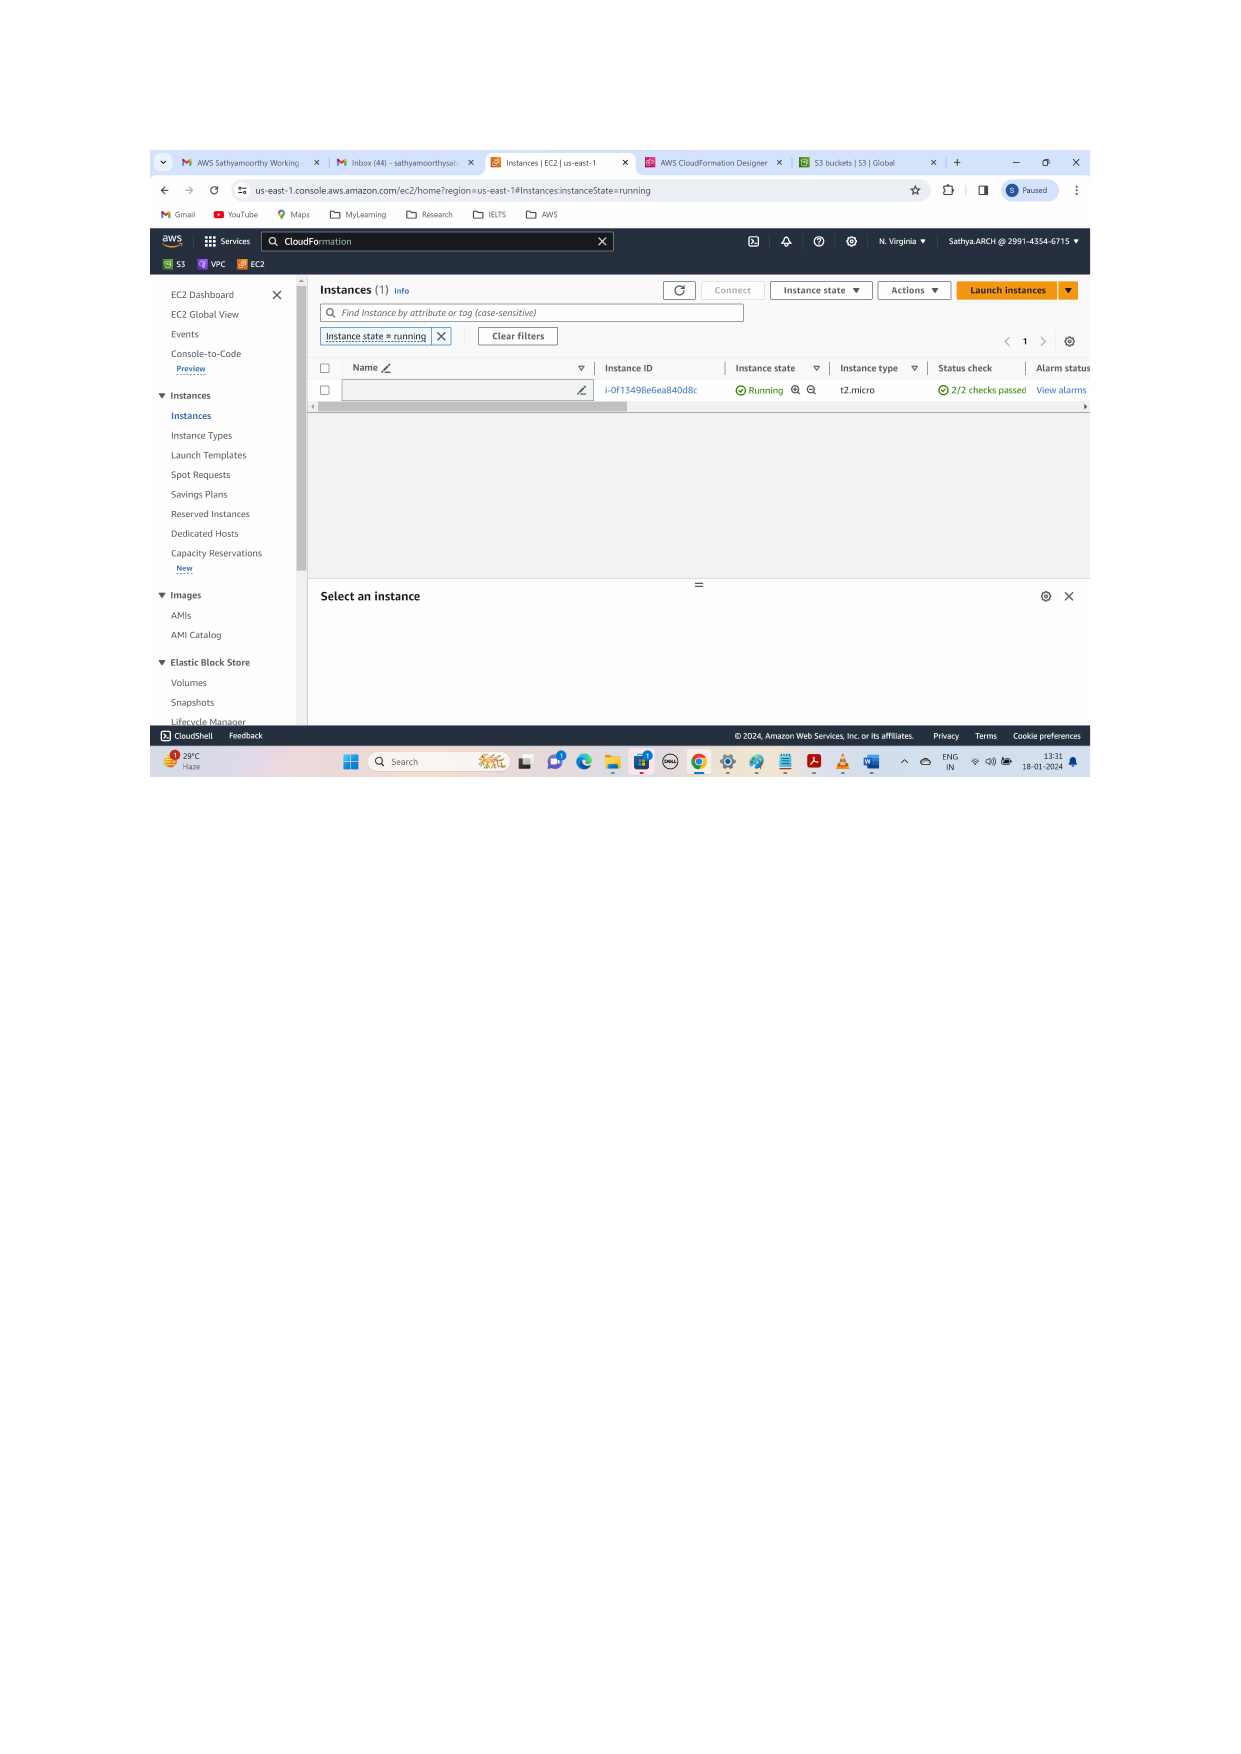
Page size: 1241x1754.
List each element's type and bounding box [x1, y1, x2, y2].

picture [150, 150, 1091, 777]
